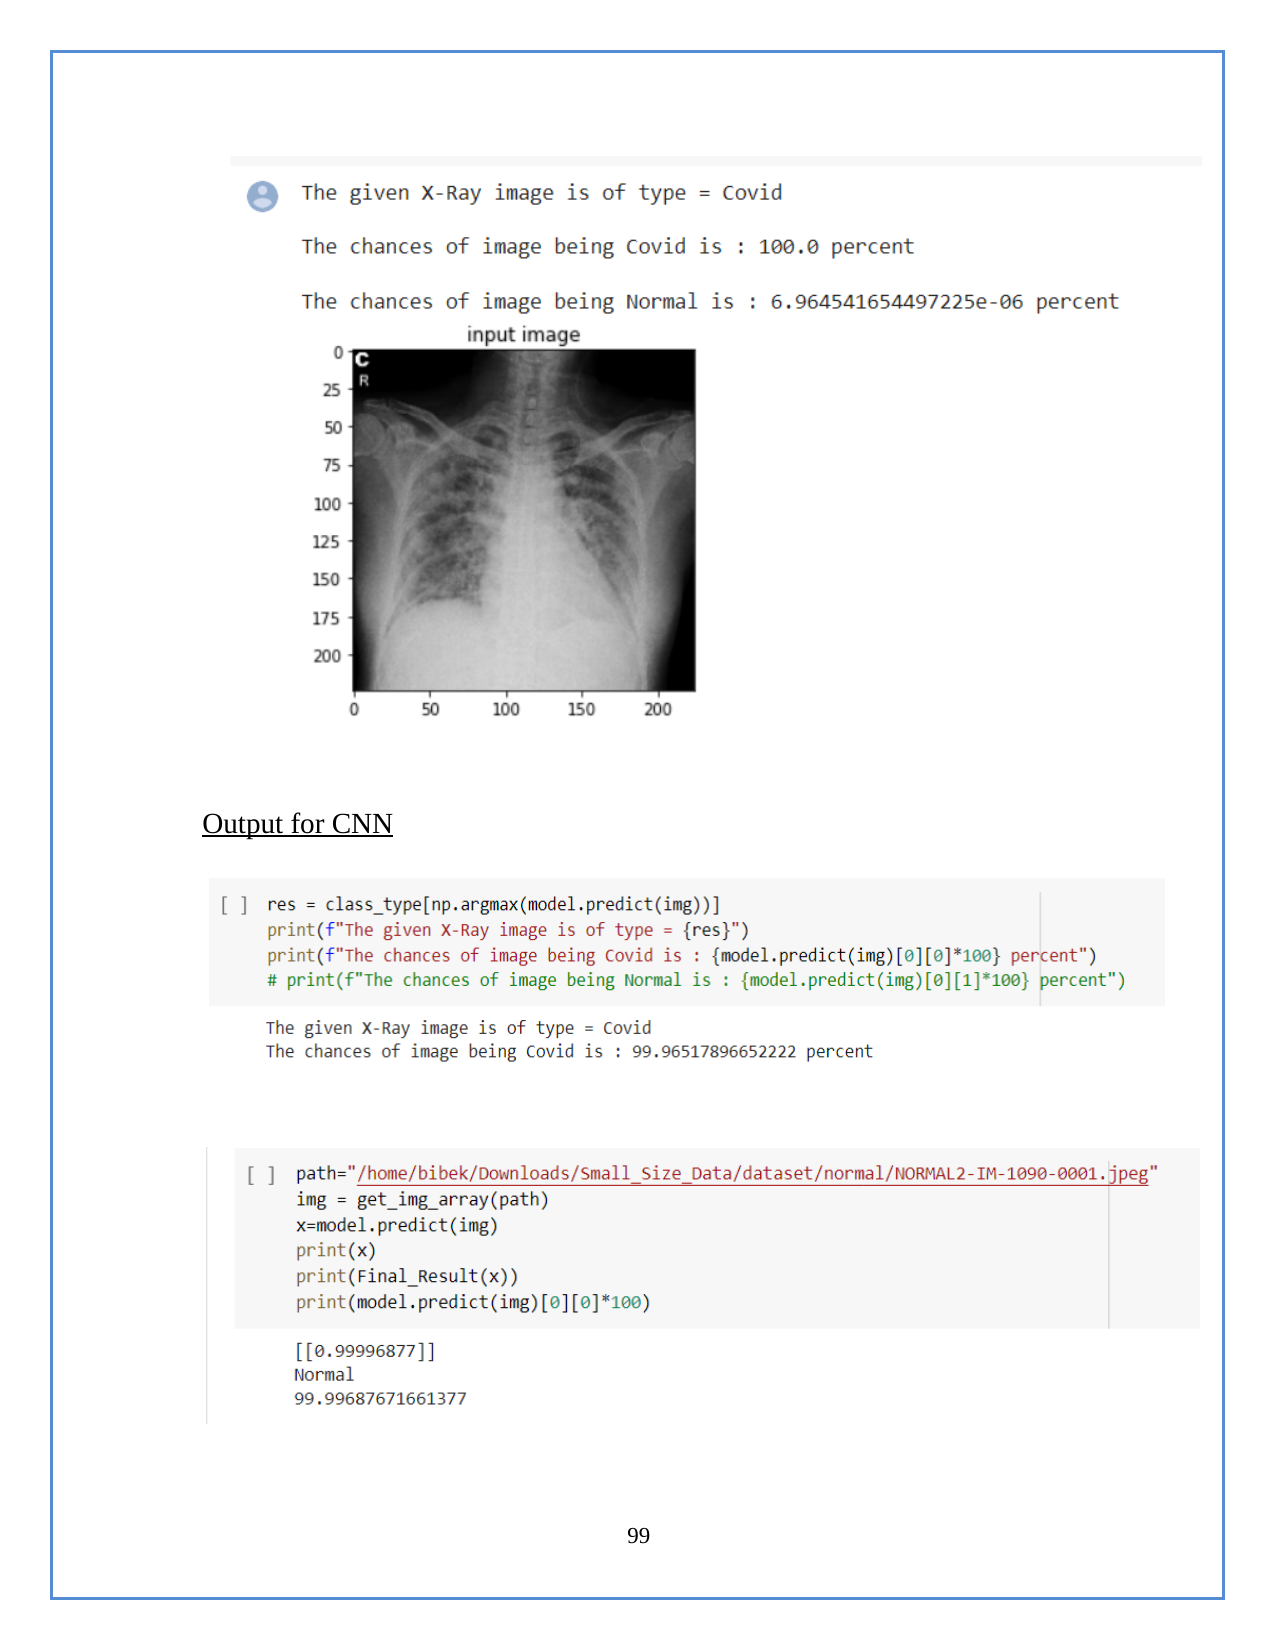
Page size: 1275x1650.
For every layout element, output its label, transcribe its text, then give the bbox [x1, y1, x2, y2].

picture [202, 856, 1165, 1084]
picture [202, 156, 1203, 743]
picture [202, 1147, 1200, 1424]
text Output for CNN [127, 806, 1150, 839]
